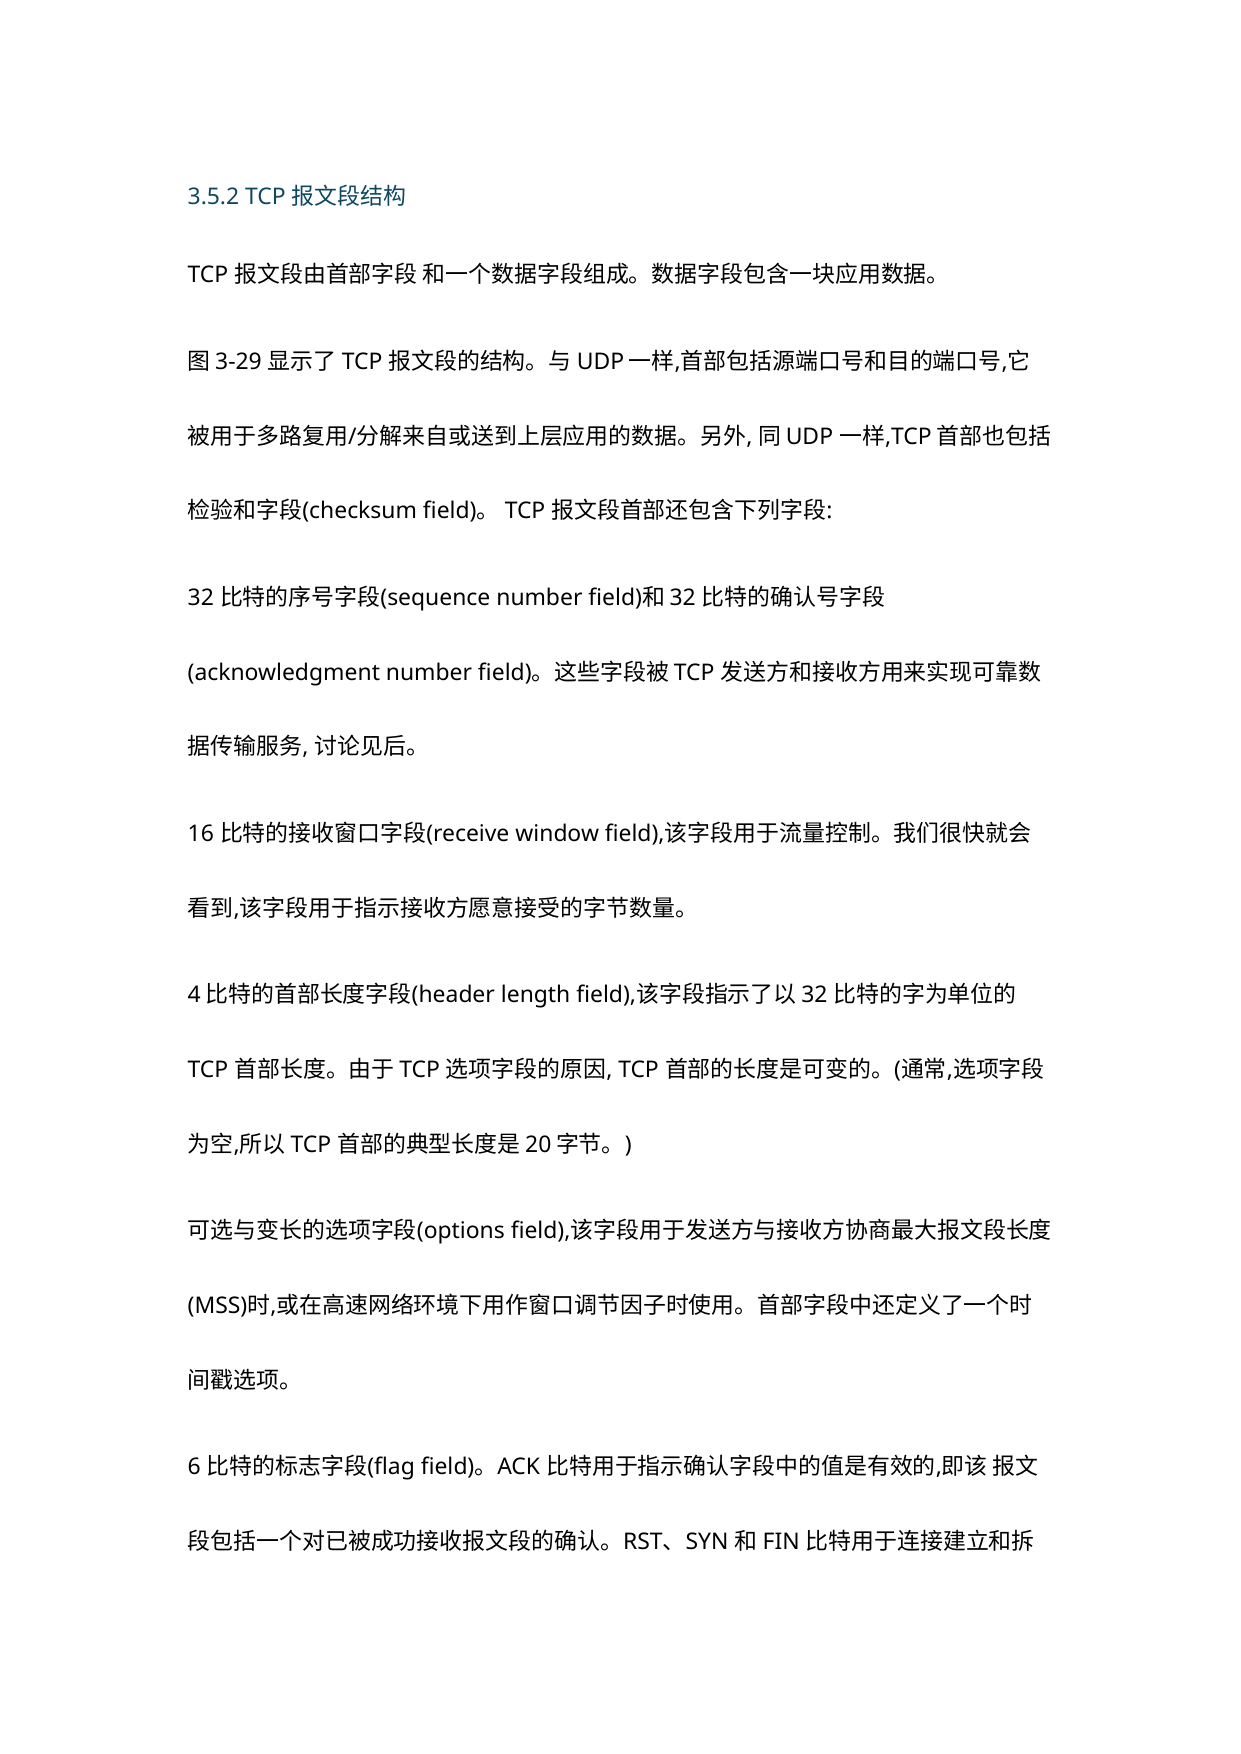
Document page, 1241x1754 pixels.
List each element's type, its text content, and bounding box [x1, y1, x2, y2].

text 图3-29 显示了 TCP 报文段的结构。与 UDP一样,首部包括源端口号和目的端口号,它被用于多路复用/分解来自或送到上层应用的数据。另外, 同UDP 一样,TCP首部也包括检验和字段(checksum field)。 TCP 报文段首部还包含下列字段: [187, 327, 1053, 541]
subtitle 3.5.2 TCP 报文段结构 [187, 162, 1053, 227]
text 32 比特的序号字段(sequence number field)和32 比特的确认号字段(acknowledgment number field)。这些字段被TCP 发送方和接收方用来实现可靠数据传输服务, 讨论见后。 [187, 563, 1053, 777]
text 4比特的首部长度字段(header length field),该字段指示了以32 比特的字为单位的 TCP 首部长度。由于TCP 选项字段的原因, TCP 首部的长度是可变的。(通常,选项字段为空,所以 TCP 首部的典型长度是20字节。) [187, 960, 1053, 1175]
text TCP 报文段由首部字段 和一个数据字段组成。数据字段包含一块应用数据。 [187, 240, 1053, 305]
text 可选与变长的选项字段(options field),该字段用于发送方与接收方协商最大报文段长度(MSS)时,或在高速网络环境下用作窗口调节因子时使用。首部字段中还定义了一个时间戳选项。 [187, 1196, 1053, 1411]
text 16 比特的接收窗口字段(receive window field),该字段用于流量控制。我们很快就会看到,该字段用于指示接收方愿意接受的字节数量。 [187, 799, 1053, 939]
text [187, 1432, 1053, 1572]
